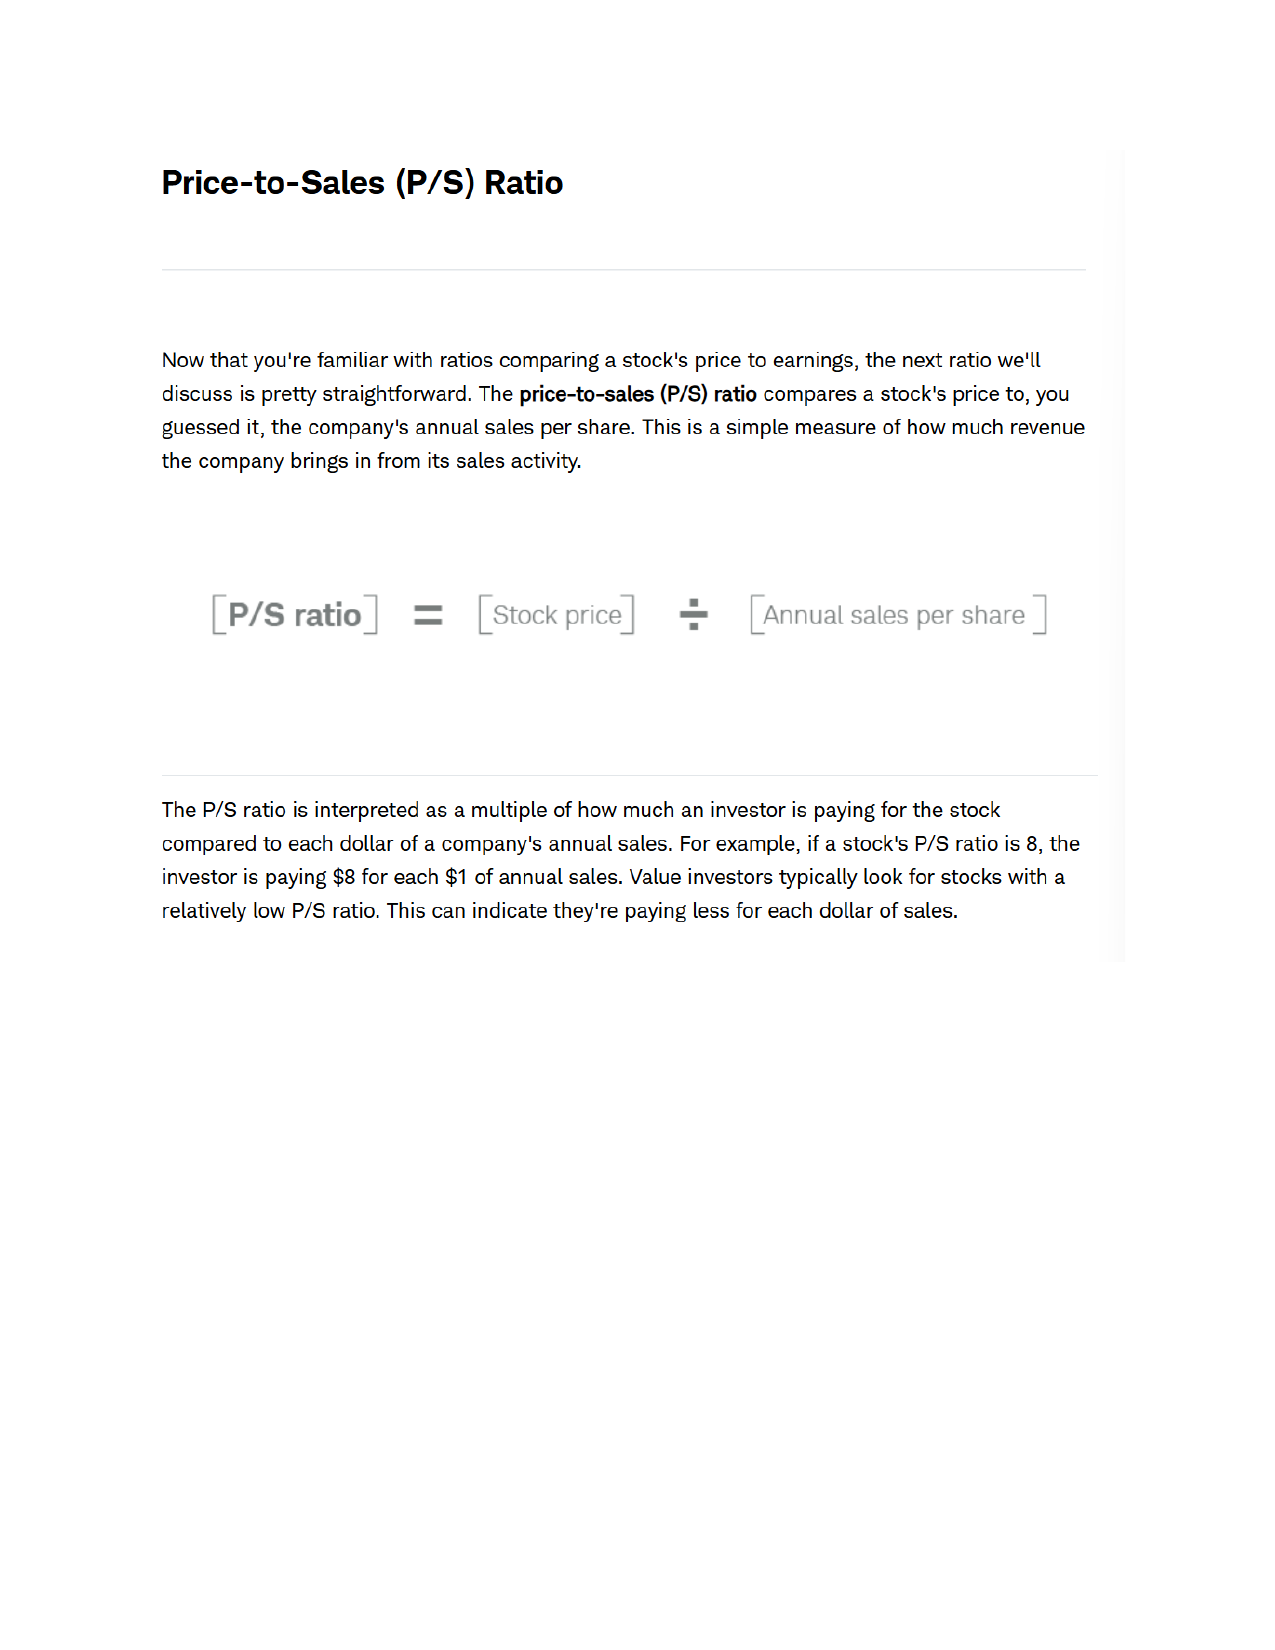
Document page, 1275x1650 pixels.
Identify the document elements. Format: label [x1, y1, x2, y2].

picture [150, 150, 1125, 962]
